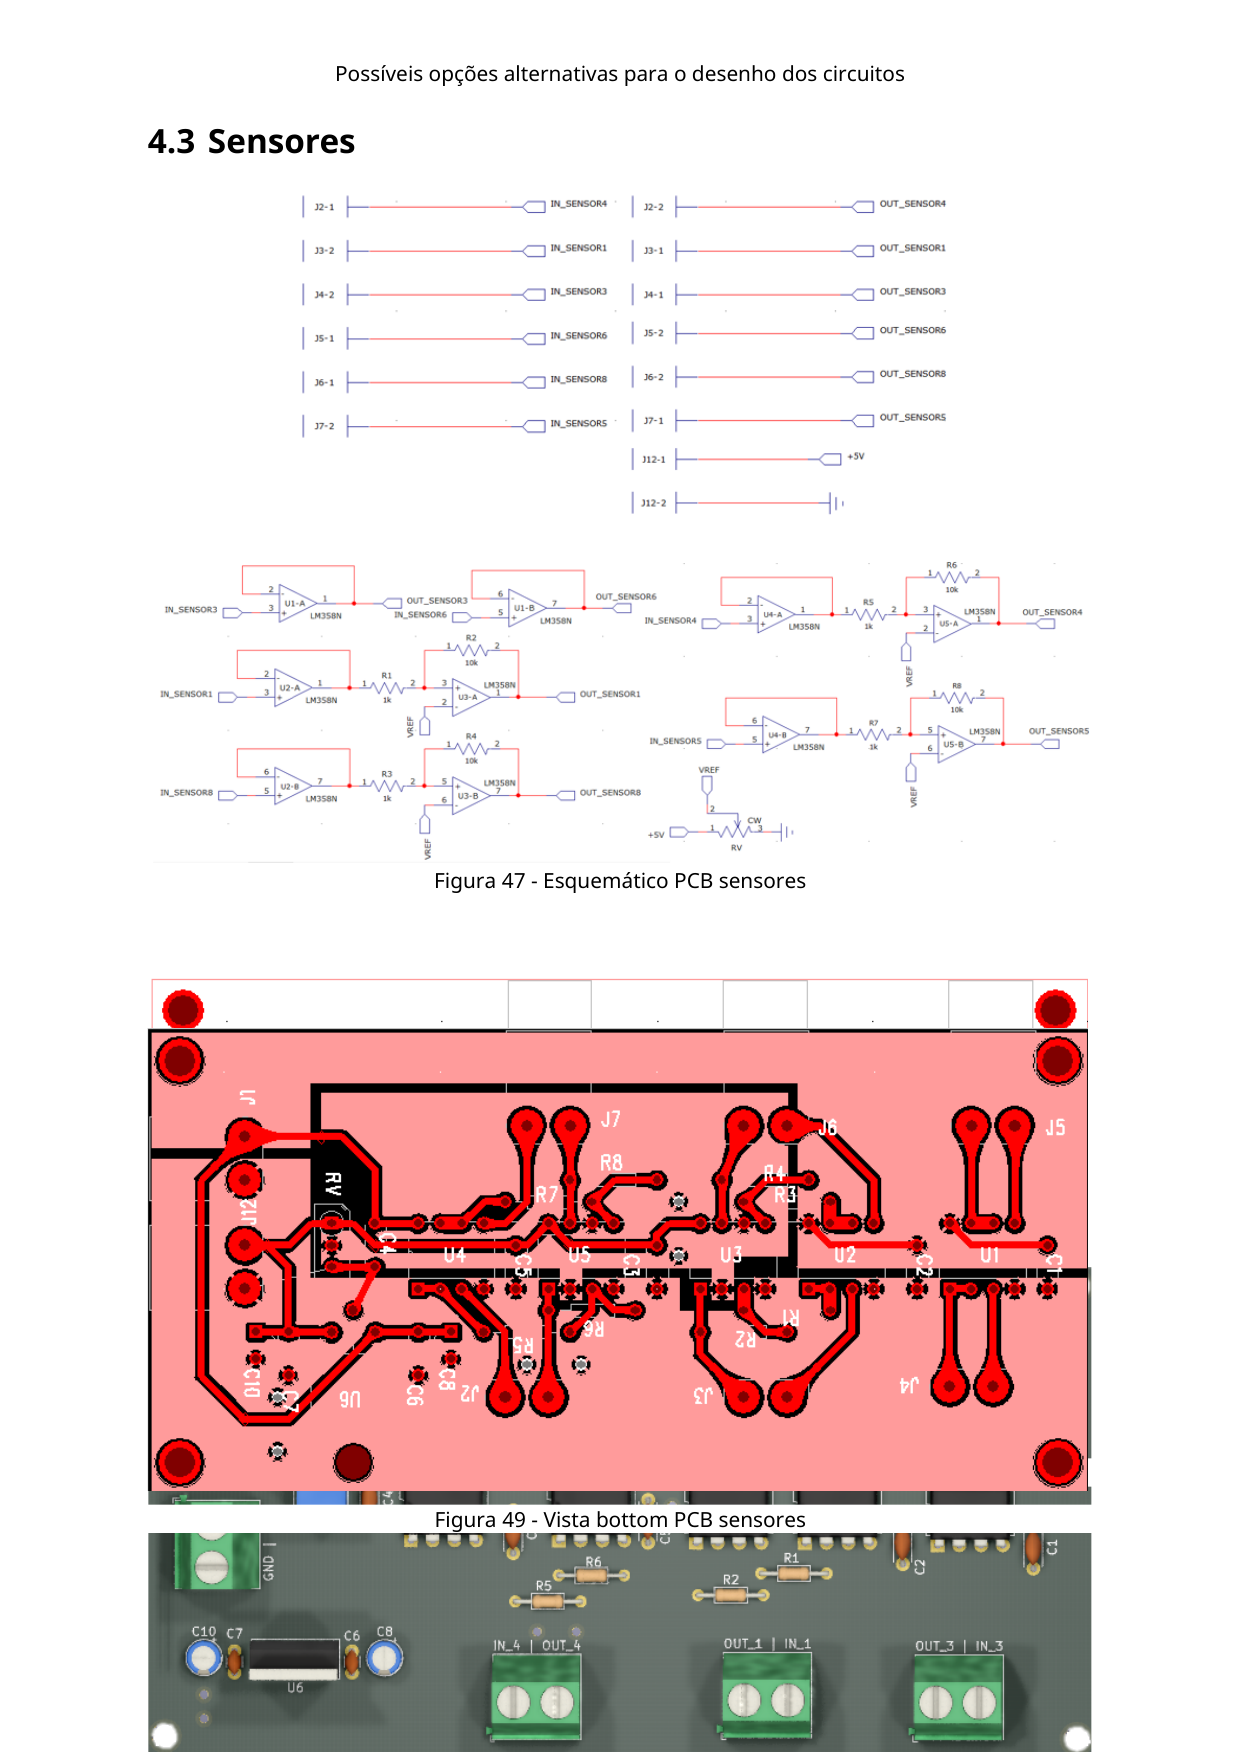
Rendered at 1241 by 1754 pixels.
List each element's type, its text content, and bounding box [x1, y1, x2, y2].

picture [147, 972, 1096, 1754]
picture [147, 188, 1093, 865]
text Sensores [148, 118, 1092, 163]
text Figura 47 - Esquemático PCB sensores [148, 866, 1092, 894]
